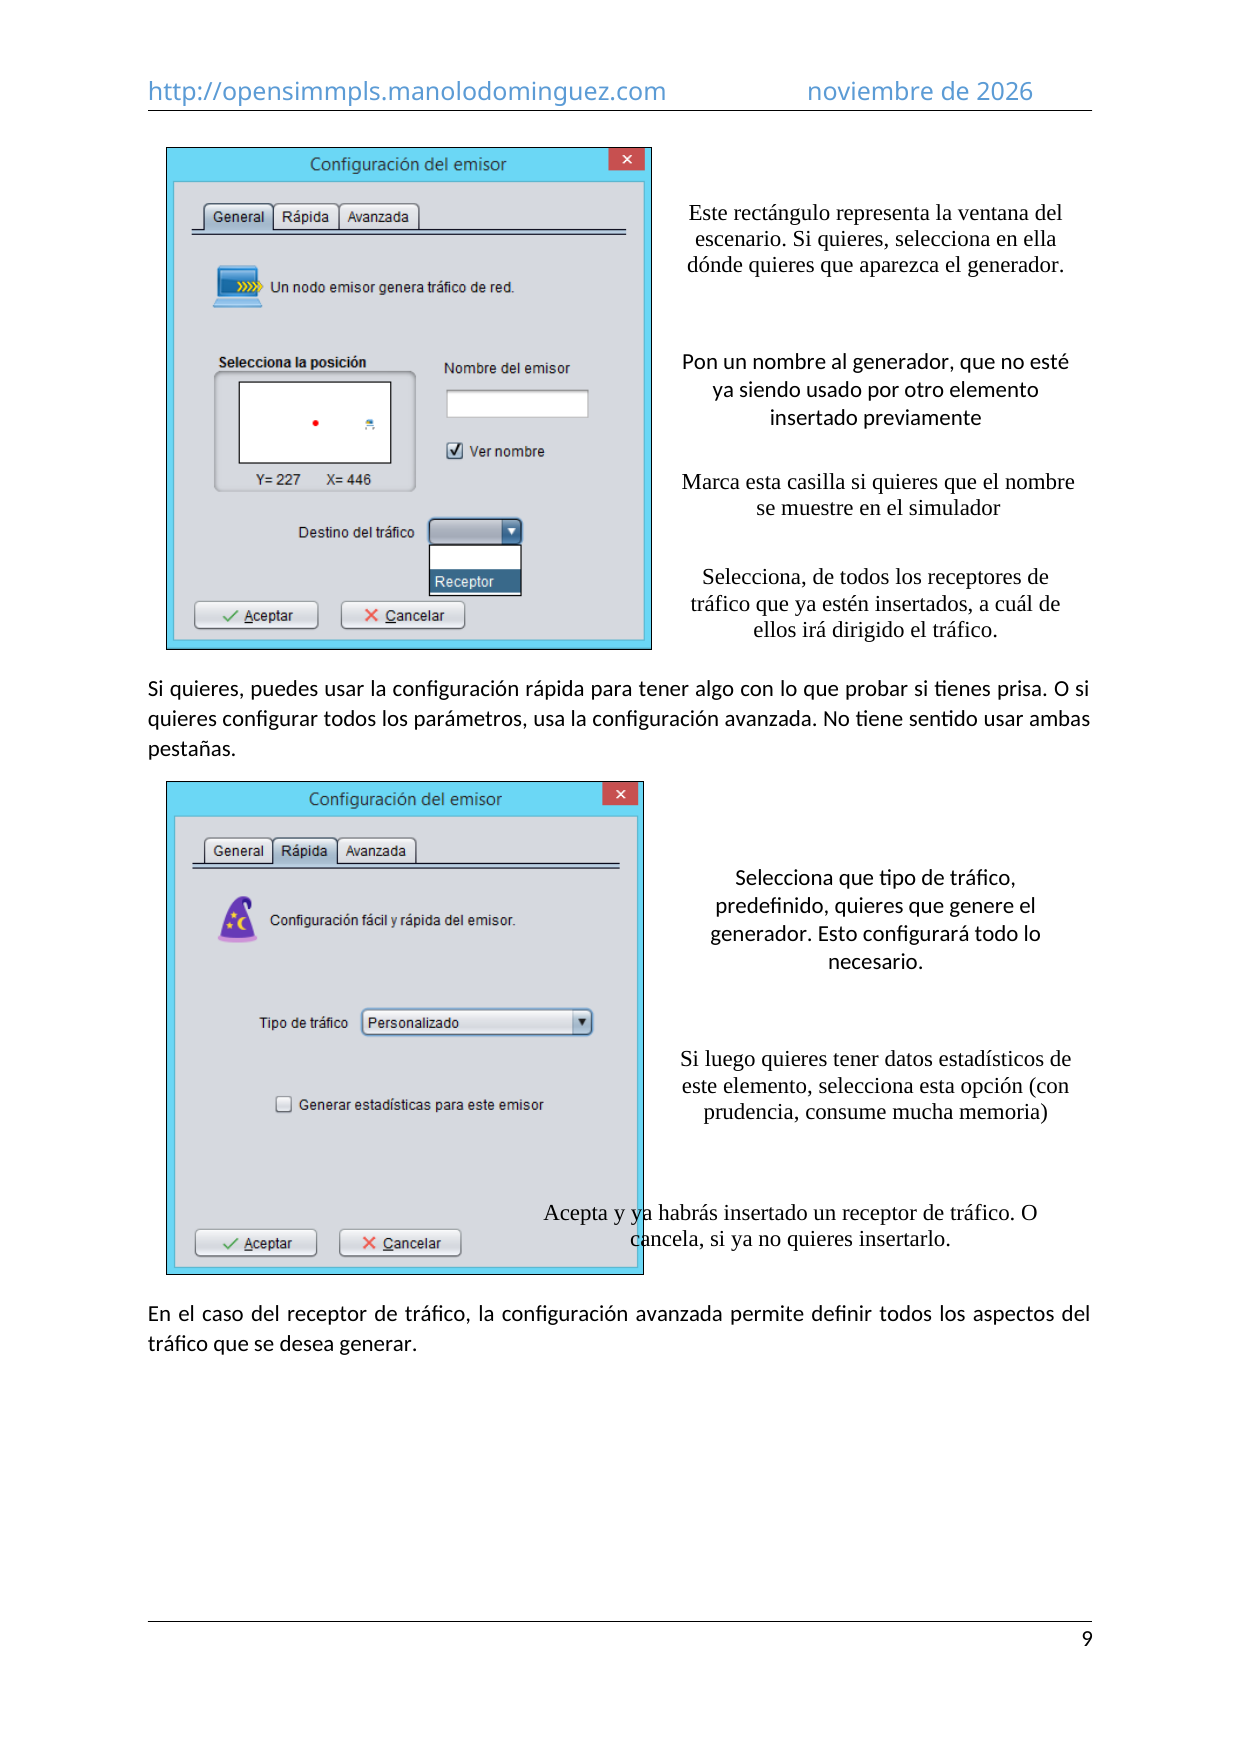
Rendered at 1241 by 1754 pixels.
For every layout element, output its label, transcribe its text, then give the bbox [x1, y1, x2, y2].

text Si quieres, puedes usar la configuración rápida para tener algo con lo que probar si tienes prisa. O si quieres configurar todos los parámetros, usa la configuración avanzada. No tiene sentido usar ambas pestañas. [148, 674, 1092, 762]
text En el caso del receptor de tráfico, la configuración avanzada permite definir todos los aspectos del tráfico que se desea generar. [148, 1299, 1092, 1357]
picture [167, 148, 651, 649]
picture [167, 782, 643, 1274]
